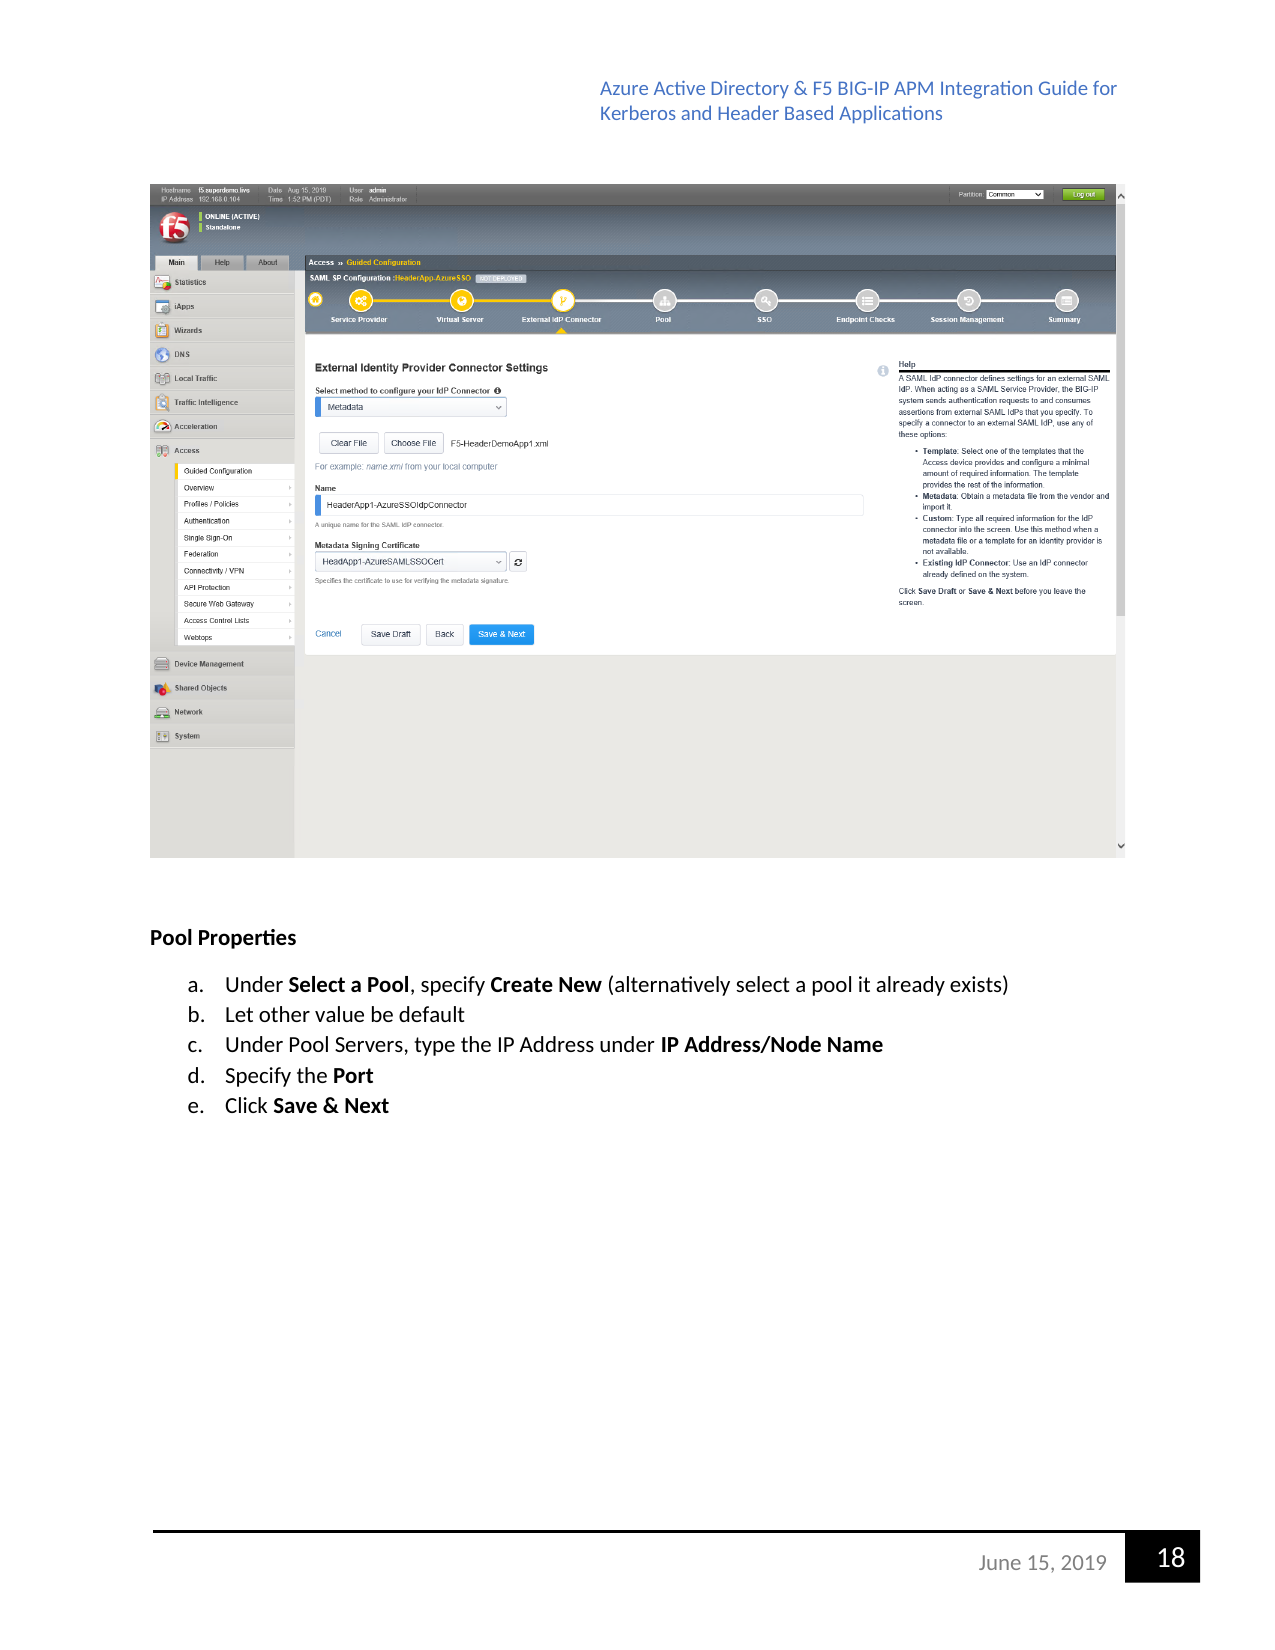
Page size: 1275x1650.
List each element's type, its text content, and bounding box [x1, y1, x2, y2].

list Under Select a Pool, specify Create New (alternatively select a pool it already exists) [187, 970, 1125, 998]
list Click Save & Next [187, 1091, 1125, 1119]
list Specify the Port [187, 1061, 1125, 1089]
list Let other value be default [187, 1000, 1125, 1028]
picture [150, 184, 1125, 858]
text Pool Properties [150, 923, 1125, 951]
list Under Pool Servers, type the IP Address under IP Address/Node Name [187, 1031, 1125, 1058]
